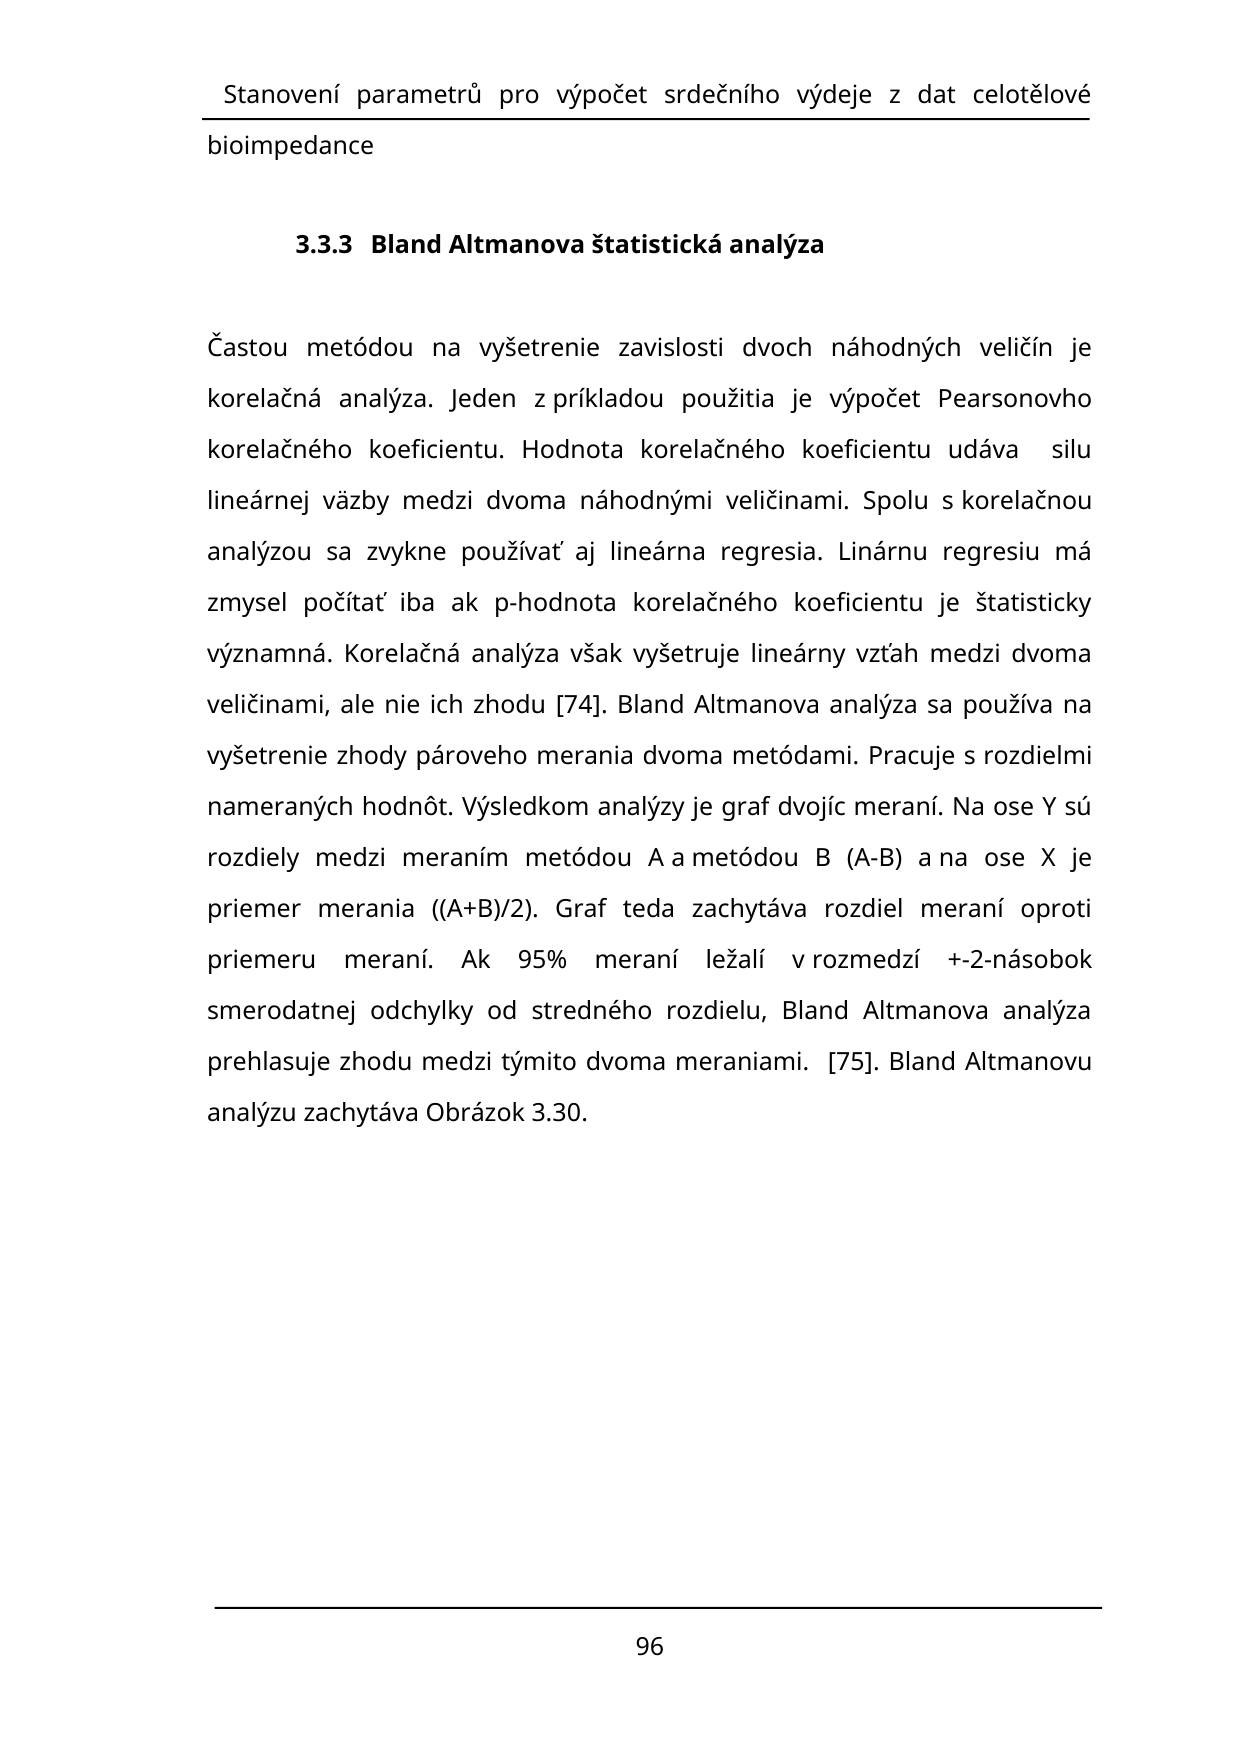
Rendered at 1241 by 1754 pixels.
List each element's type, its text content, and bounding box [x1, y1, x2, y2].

subtitle Bland Altmanova štatistická analýza [295, 227, 1092, 261]
